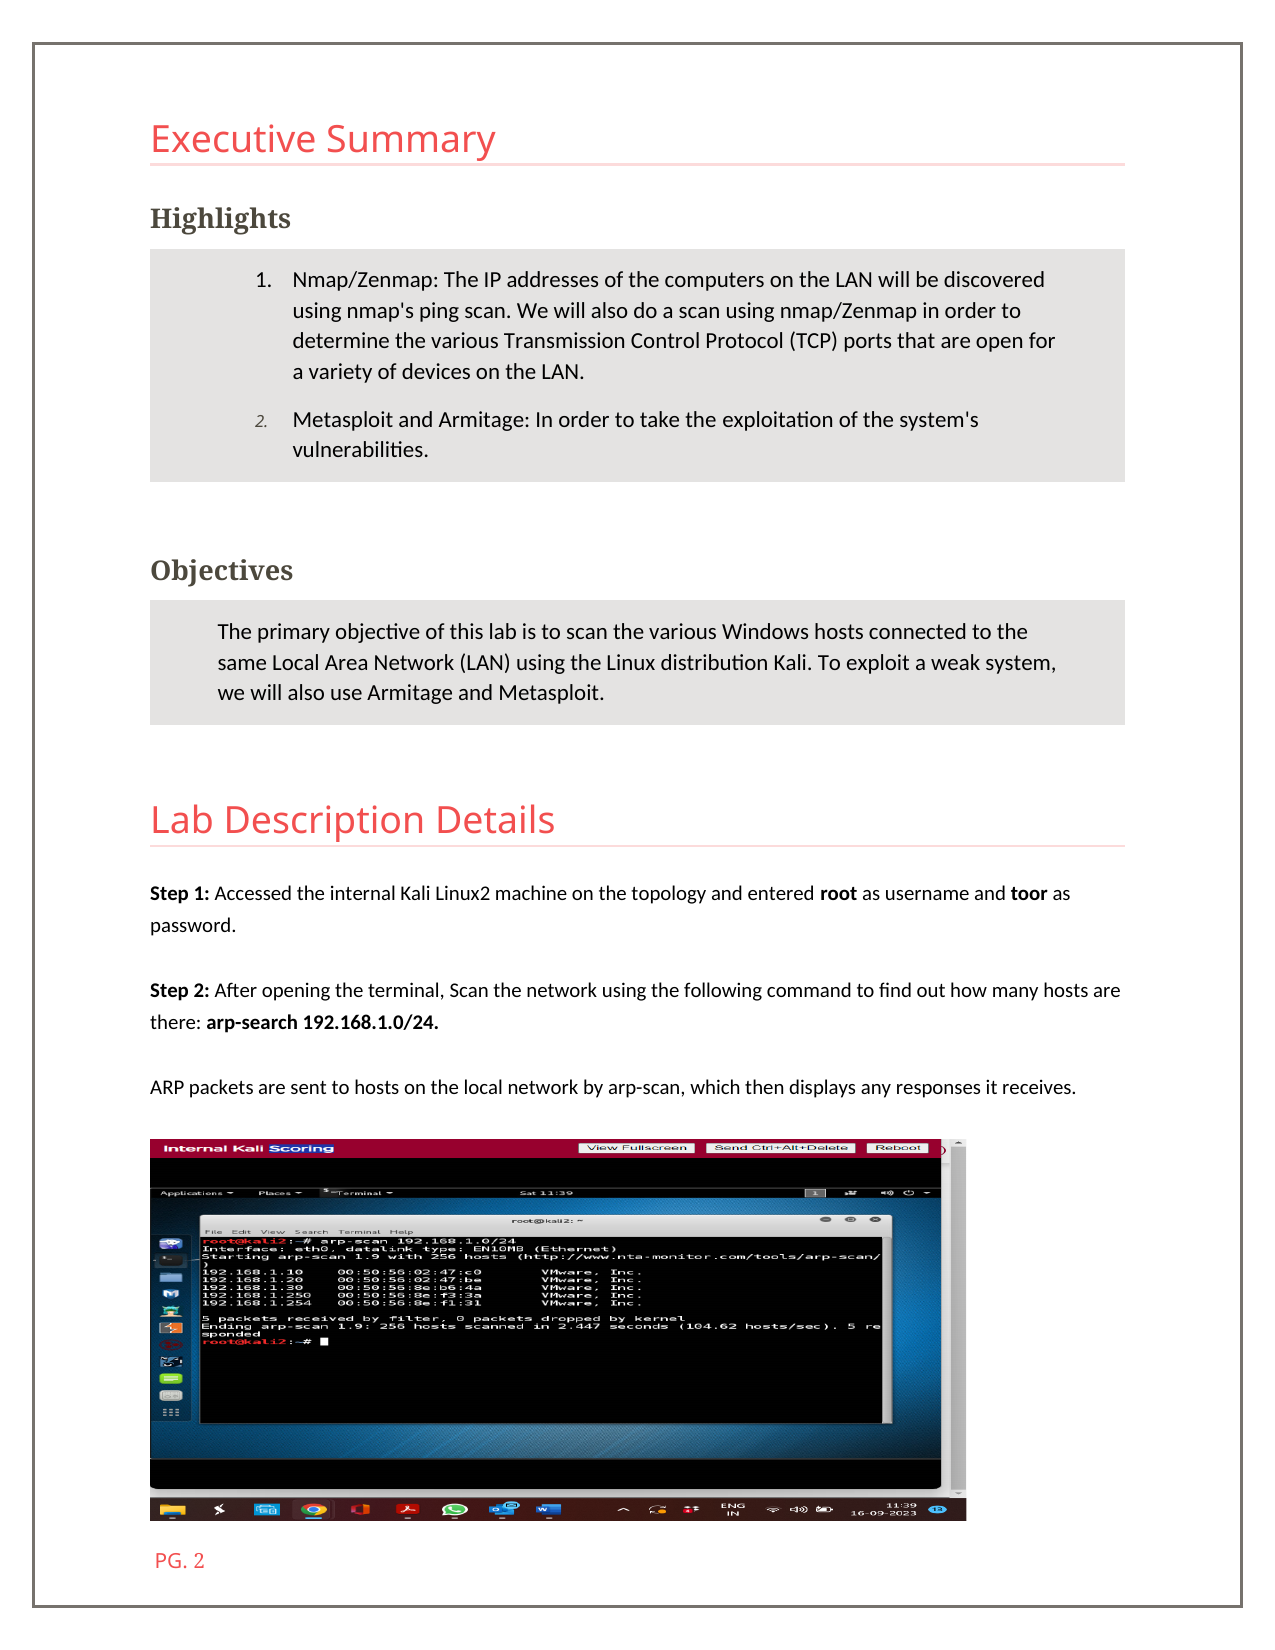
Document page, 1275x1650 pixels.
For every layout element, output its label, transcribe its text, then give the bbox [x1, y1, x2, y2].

table_header [150, 249, 217, 482]
subtitle Objectives [150, 551, 1125, 588]
text Step 1: Accessed the internal Kali Linux2 machine on the topology and entered root as username and toor as password. [150, 881, 1125, 938]
table_header [150, 600, 217, 725]
text ARP packets are sent to hosts on the local network by arp-scan, which then displays any responses it receives. [150, 1074, 1125, 1100]
table_header The primary objective of this lab is to scan the various Windows hosts connected to the same Local Area Network (LAN) using the Linux distribution Kali. To exploit a weak system, we will also use Armitage and Metasploit. [217, 600, 1125, 725]
subtitle Executive Summary [150, 112, 1125, 163]
table_header Nmap/Zenmap: The IP addresses of the computers on the LAN will be discovered using nmap's ping scan. We will also do a scan using nmap/Zenmap in order to determine the various Transmission Control Protocol (TCP) ports that are open for a variety of devices on the LAN. Metasploit and Armitage: In order to take the exploitation of the system's vulnerabilities. [217, 249, 1125, 482]
subtitle Highlights [150, 199, 1125, 236]
text Step 2: After opening the terminal, Scan the network using the following command to find out how many hosts are there: arp-search 192.168.1.0/24. [150, 977, 1125, 1034]
picture [150, 1139, 967, 1521]
subtitle Lab Description Details [150, 794, 1125, 845]
